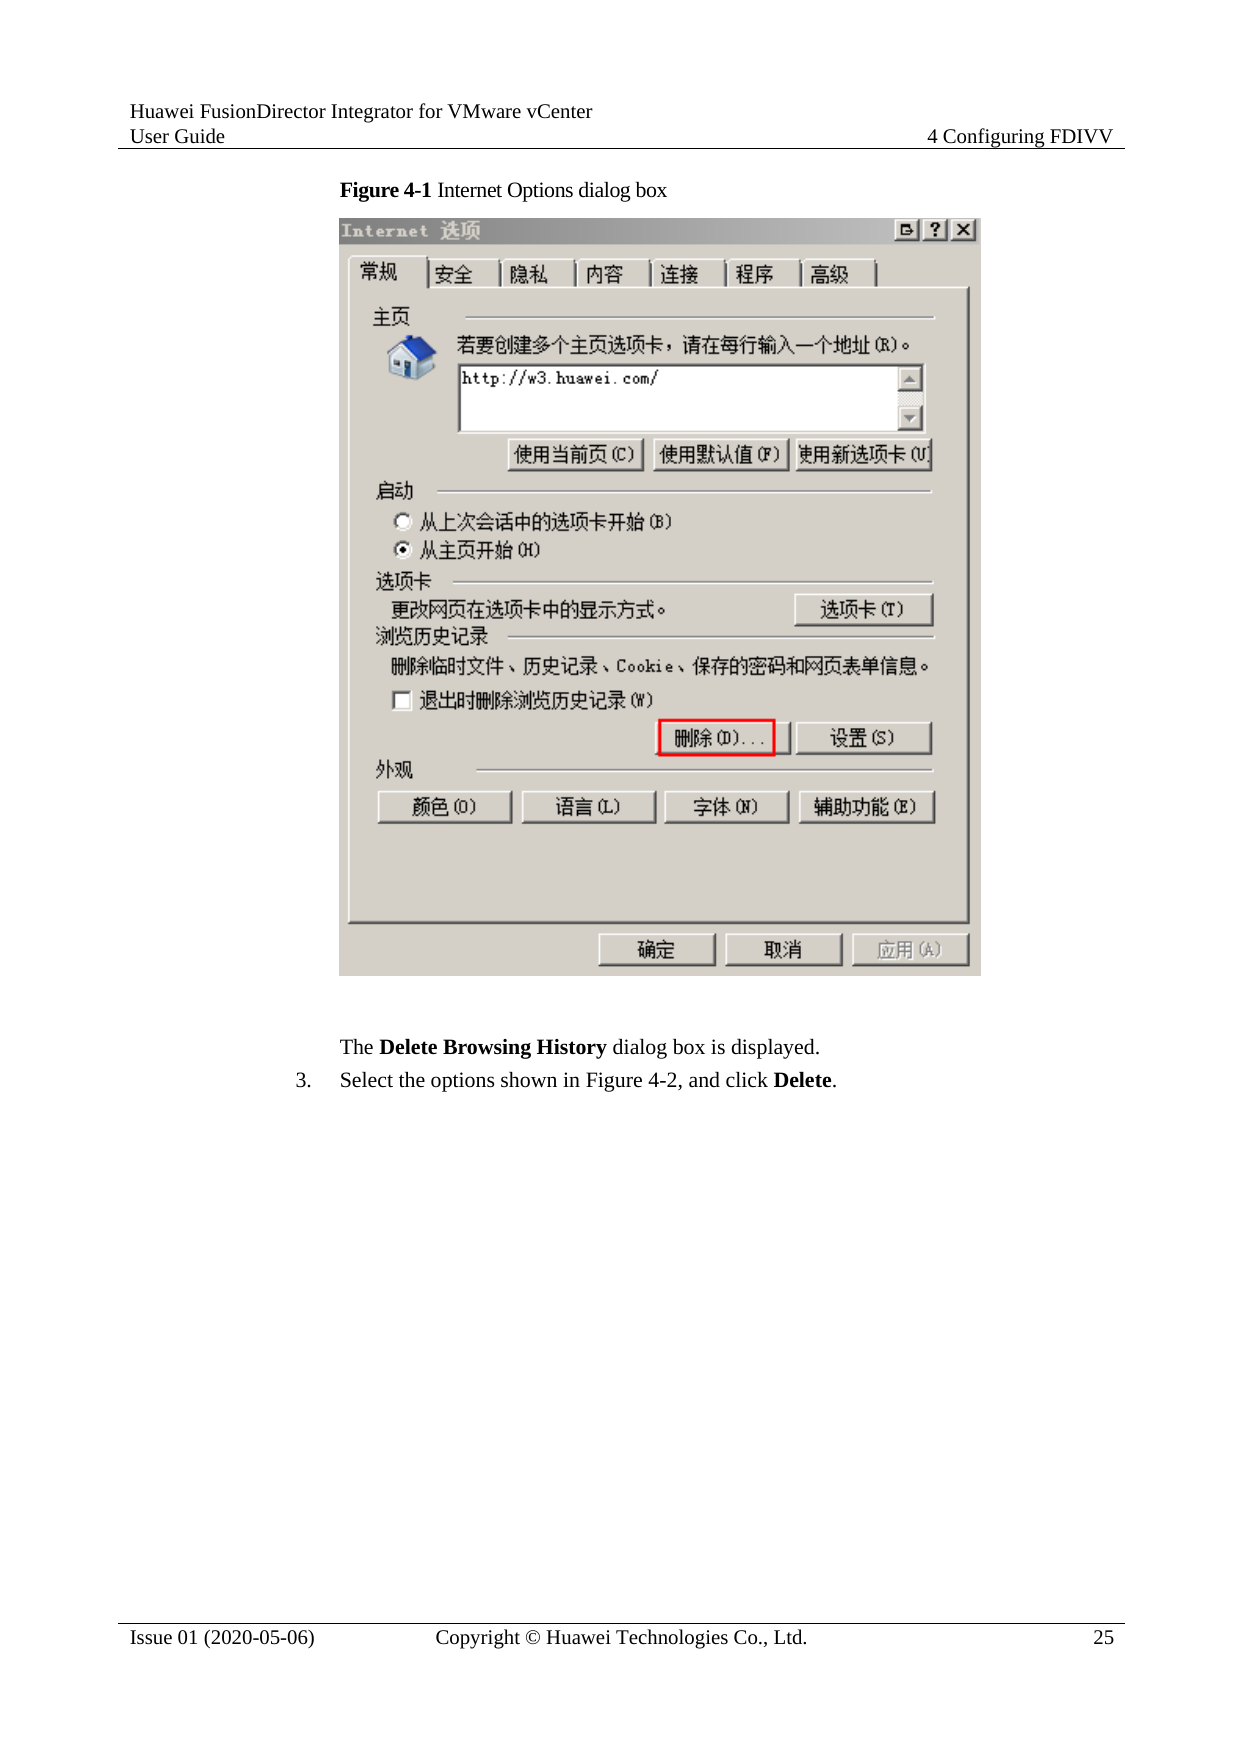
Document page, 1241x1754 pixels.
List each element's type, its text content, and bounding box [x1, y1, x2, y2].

list The Delete Browsing History dialog box is displayed. [339, 1034, 1122, 1059]
text Internet Options dialog box [339, 177, 1122, 202]
picture [339, 218, 981, 976]
list Select the options shown in Figure 4-20, and click Delete. [295, 1067, 1122, 1093]
